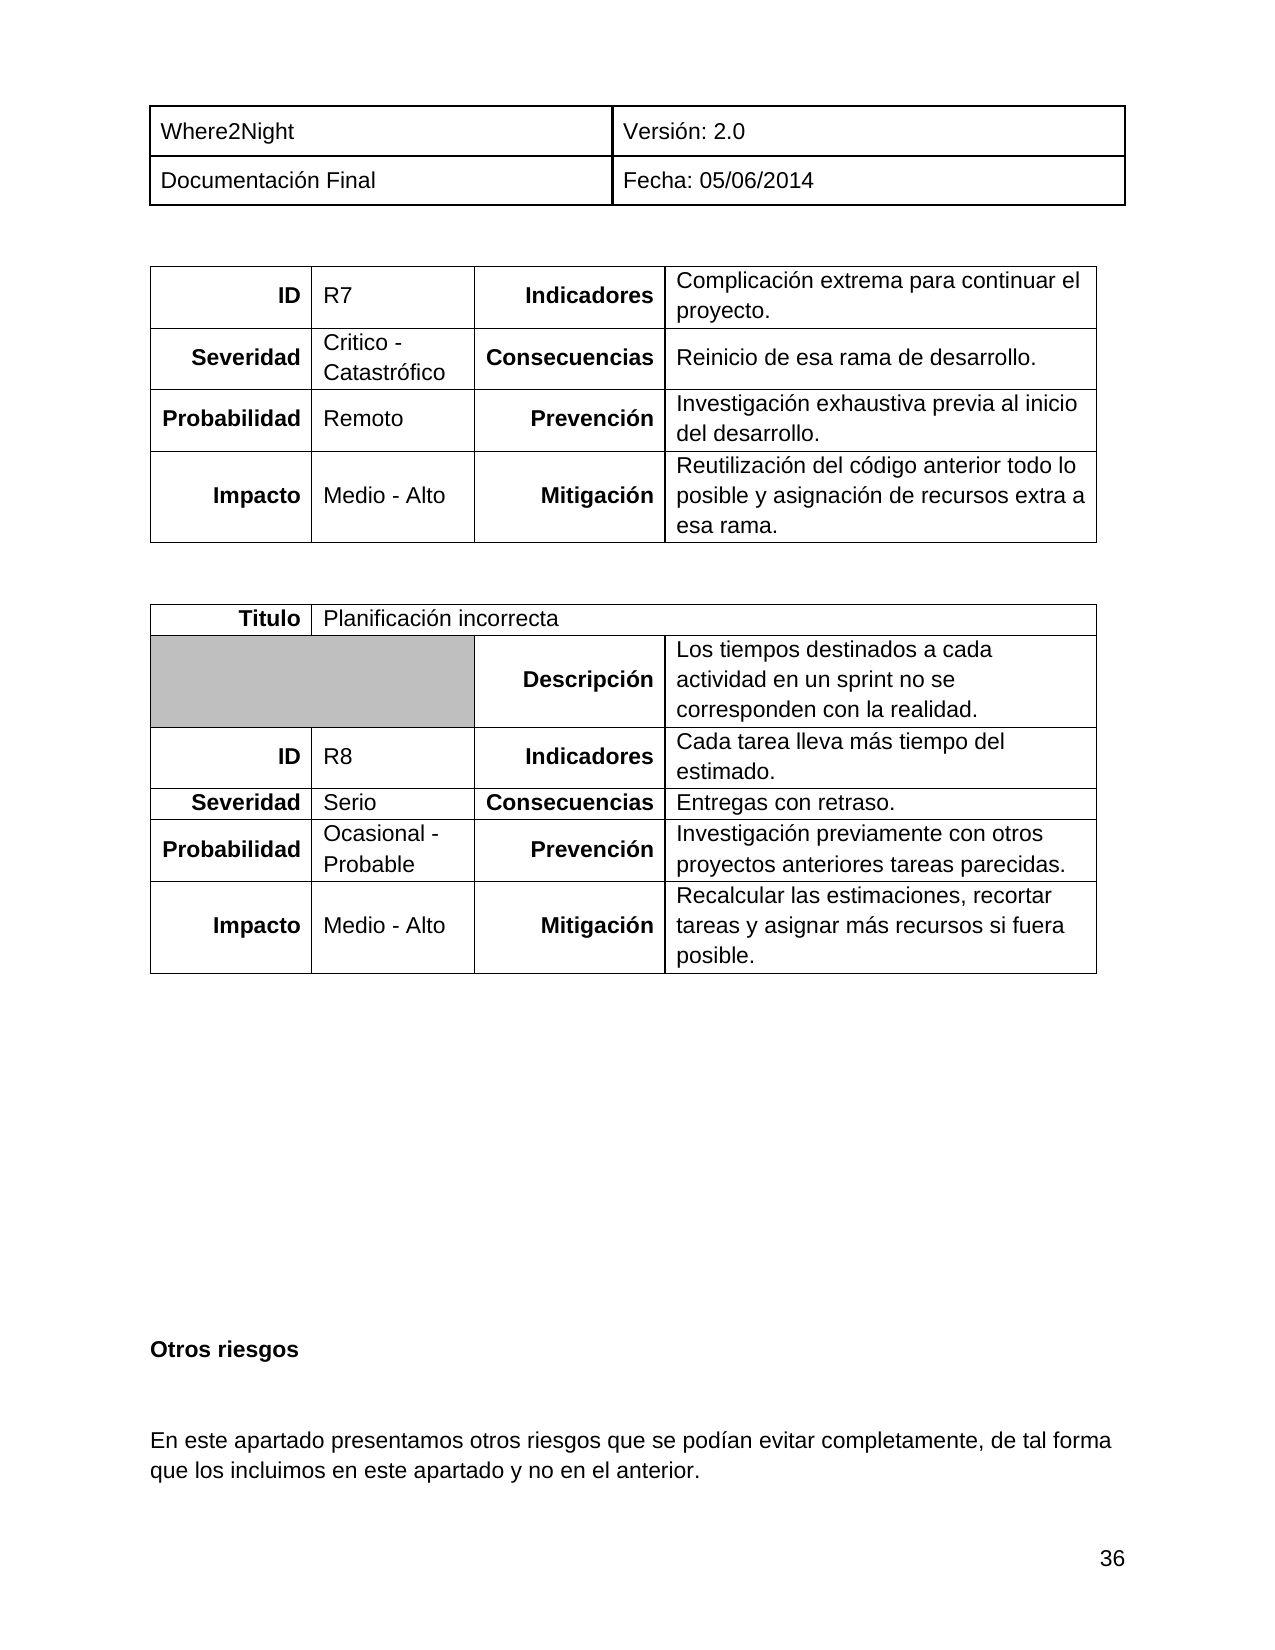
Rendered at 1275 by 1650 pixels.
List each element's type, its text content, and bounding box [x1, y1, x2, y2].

table_cell Cada tarea lleva más tiempo del estimado. [666, 728, 1096, 788]
table_cell Mitigación [475, 882, 664, 972]
table_cell Critico - Catastrófico [312, 329, 474, 389]
table_cell [151, 636, 474, 727]
table_cell Investigación exhaustiva previa al inicio del desarrollo. [666, 390, 1096, 451]
table_cell Impacto [151, 882, 311, 972]
table_cell Prevención [475, 820, 664, 881]
text En este apartado presentamos otros riesgos que se podían evitar completamente, de tal forma que los incluimos en este apartado y no en el anterior. [150, 1427, 1125, 1483]
table_cell Severidad [151, 789, 311, 819]
table_cell Medio - Alto [312, 882, 474, 972]
table_cell Remoto [312, 390, 474, 451]
table_cell Indicadores [475, 728, 664, 788]
table_cell Probabilidad [151, 820, 311, 881]
table_cell Consecuencias [475, 789, 664, 819]
table_cell Reinicio de esa rama de desarrollo. [666, 329, 1096, 389]
table_cell Recalcular las estimaciones, recortar tareas y asignar más recursos si fuera posible. [666, 882, 1096, 972]
table_cell Probabilidad [151, 390, 311, 451]
table_cell ID [151, 267, 311, 328]
table_cell Entregas con retraso. [666, 789, 1096, 819]
table_cell Investigación previamente con otros proyectos anteriores tareas parecidas. [666, 820, 1096, 881]
table_header Planificación incorrecta [312, 605, 1096, 635]
table_cell Consecuencias [475, 329, 664, 389]
table_cell Reutilización del código anterior todo lo posible y asignación de recursos extra a esa rama. [666, 452, 1096, 542]
table_cell Complicación extrema para continuar el proyecto. [666, 267, 1096, 328]
text Otros riesgos [150, 1336, 1125, 1362]
table_cell Descripción [475, 636, 664, 727]
table_cell Los tiempos destinados a cada actividad en un sprint no se corresponden con la realidad. [666, 636, 1096, 727]
table_cell R7 [312, 267, 474, 328]
table_cell Indicadores [475, 267, 664, 328]
table_cell Prevención [475, 390, 664, 451]
table_cell Mitigación [475, 452, 664, 542]
table_cell Serio [312, 789, 474, 819]
table_cell R8 [312, 728, 474, 788]
table_cell Medio - Alto [312, 452, 474, 542]
table_header Titulo [151, 605, 311, 635]
table_cell Impacto [151, 452, 311, 542]
table_cell Severidad [151, 329, 311, 389]
table_cell ID [151, 728, 311, 788]
table_cell Ocasional - Probable [312, 820, 474, 881]
